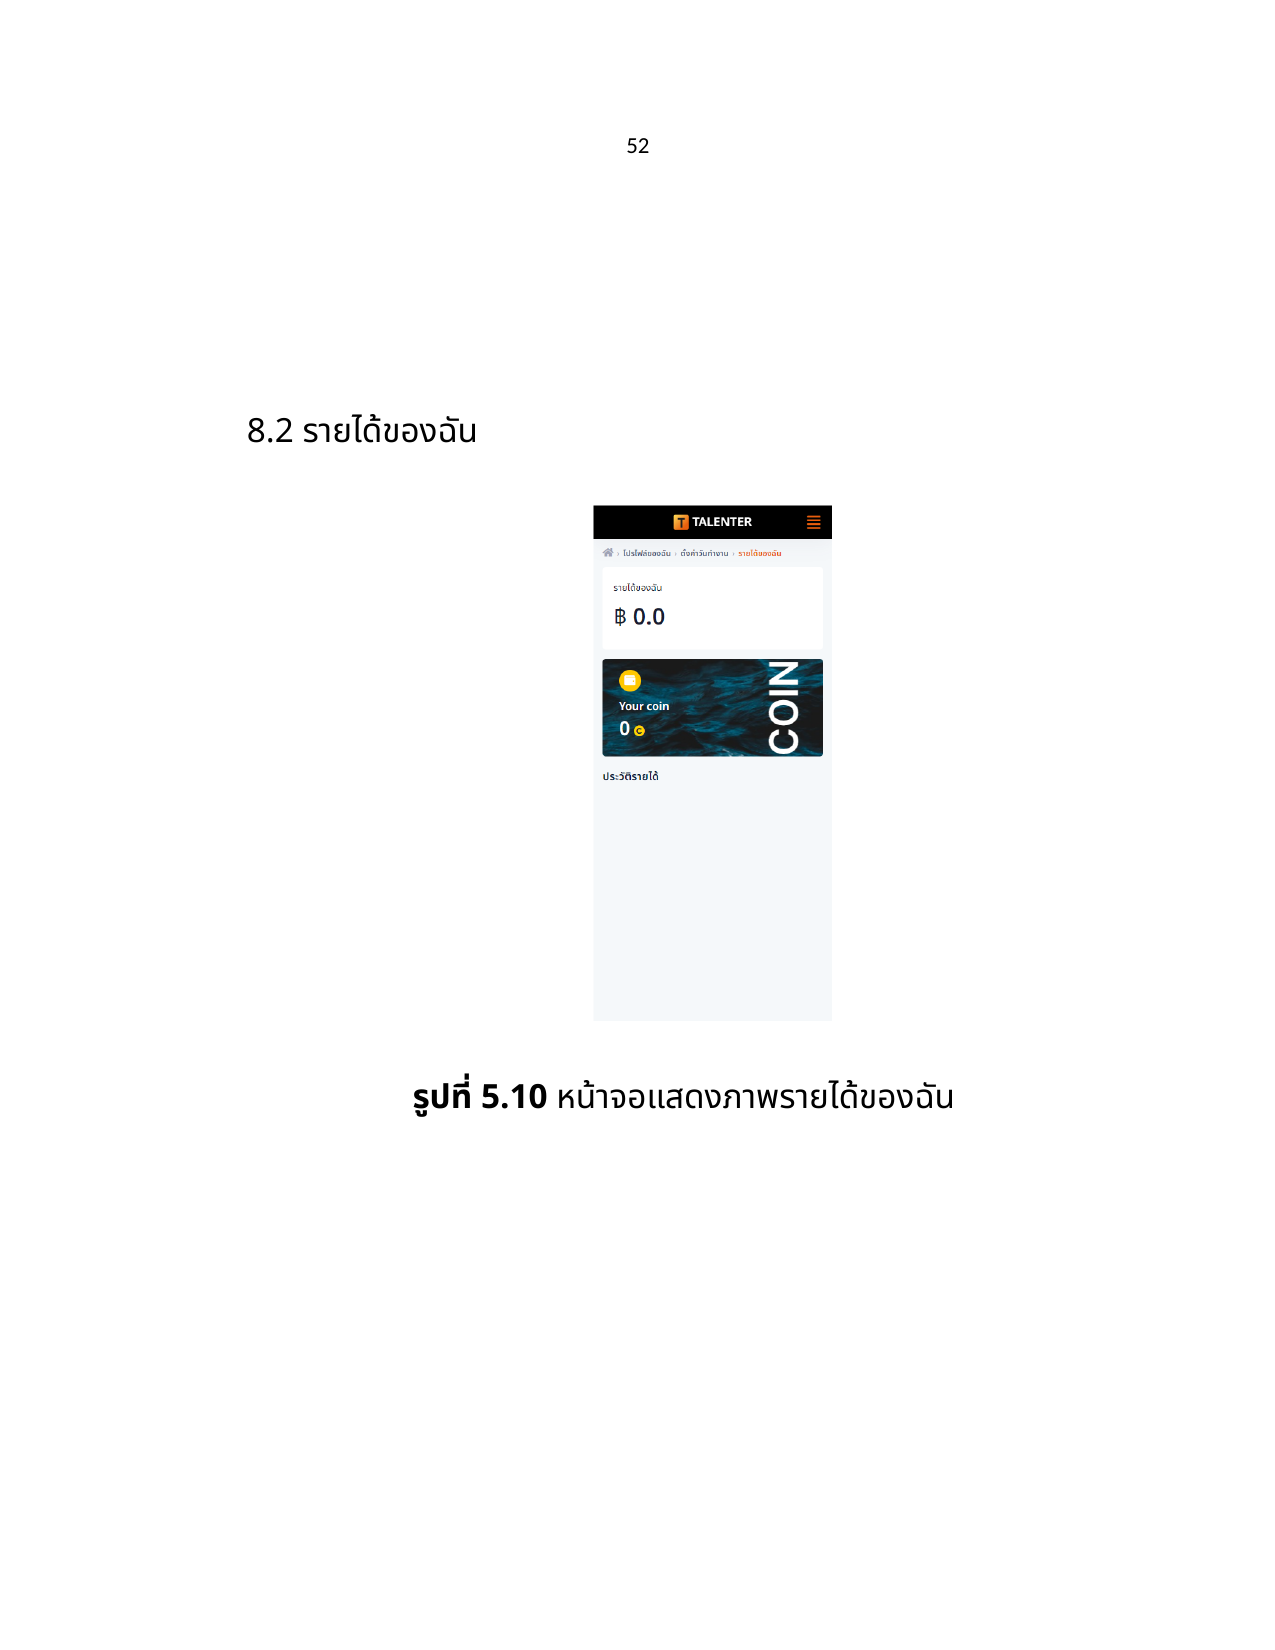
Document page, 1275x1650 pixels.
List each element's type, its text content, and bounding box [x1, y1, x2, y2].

picture [590, 502, 835, 1028]
list รูปที่ 5.10 หน้าจอแสดงภาพรายได้ของฉัน [262, 1073, 1087, 1124]
list 8.2 รายได้ของฉัน [247, 407, 1087, 457]
